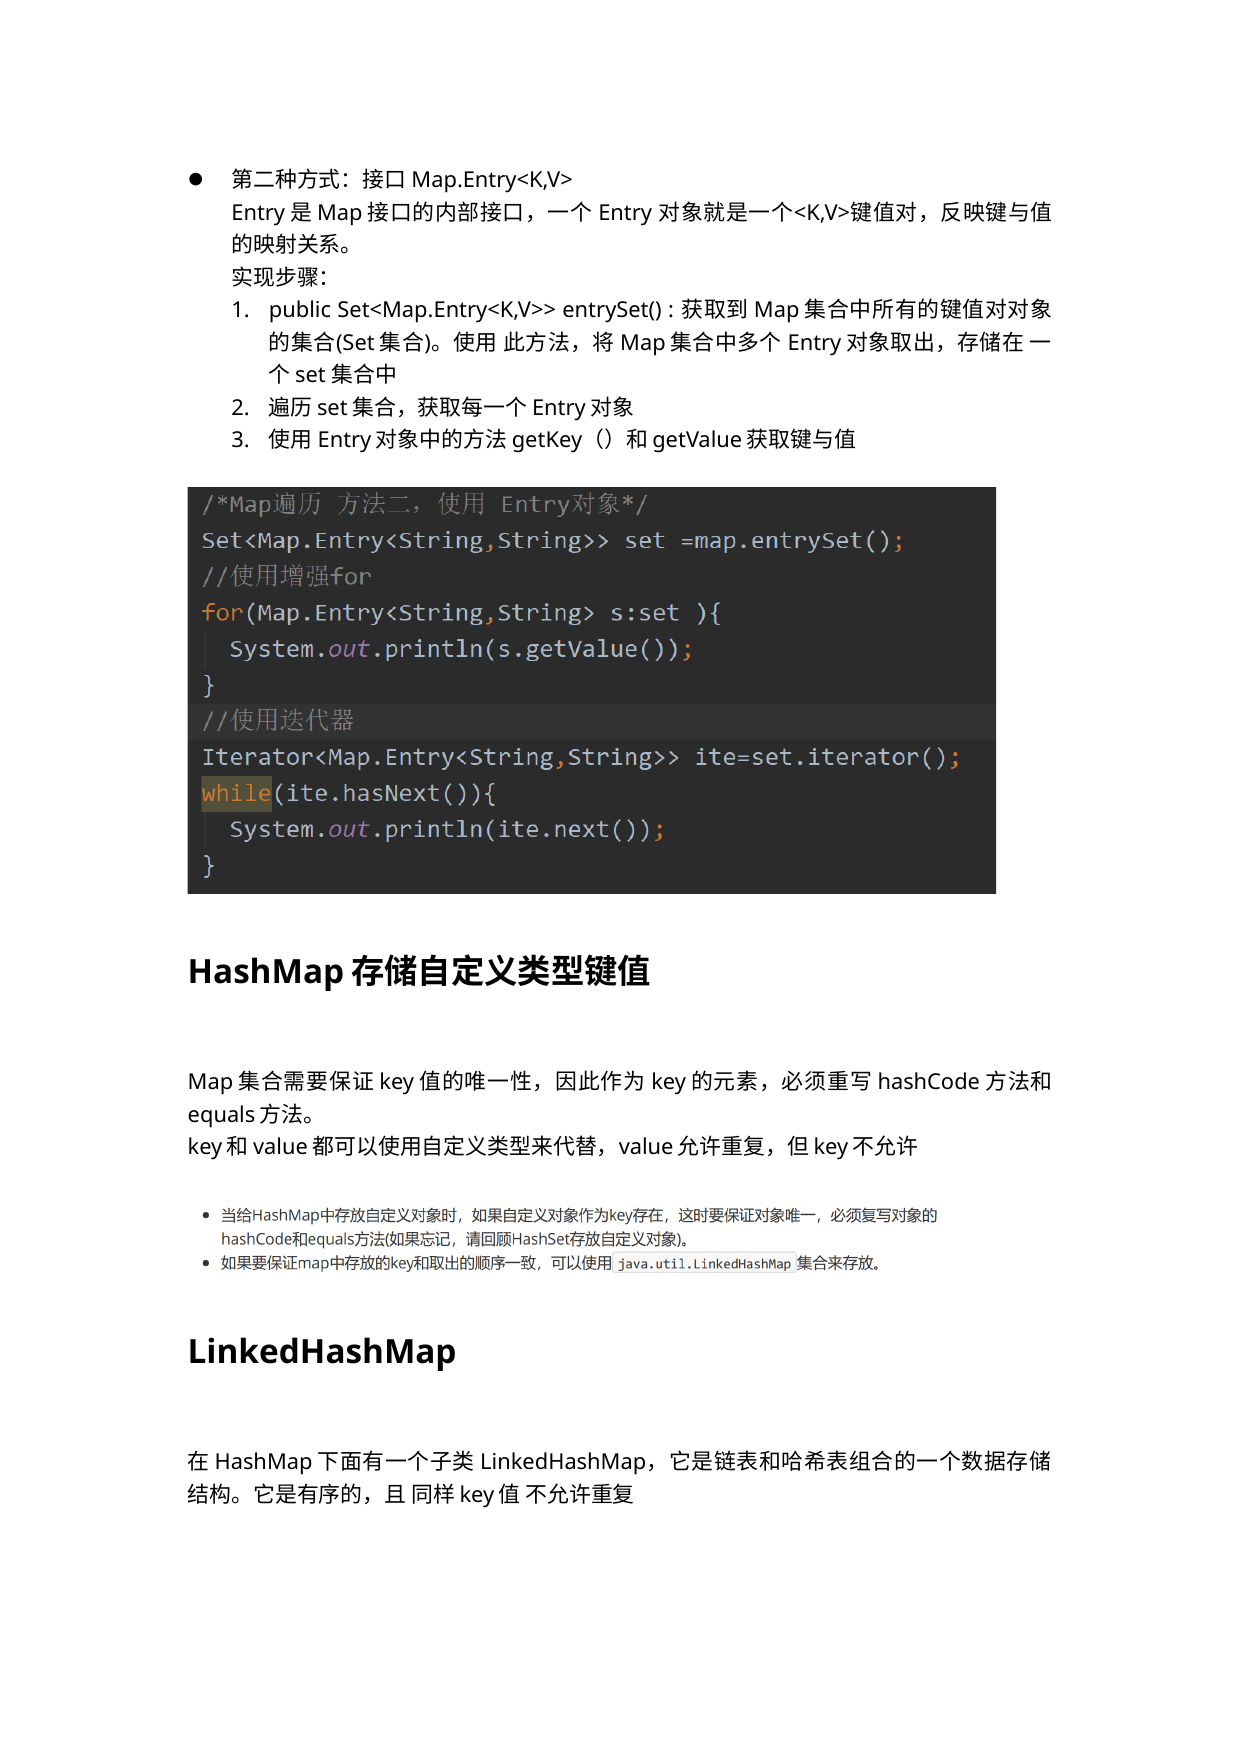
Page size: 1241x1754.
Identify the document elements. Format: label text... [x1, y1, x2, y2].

text Entry是Map接口的内部接口，一个 Entry 对象就是一个<K,V>键值对，反映键与值的映射关系。 [231, 194, 1053, 259]
list 使用 Entry对象中的方法 getKey（）和getValue获取键与值 [231, 422, 1053, 454]
text key和value都可以使用自定义类型来代替，value允许重复，但key不允许 [187, 1129, 1053, 1161]
list public Set<Map.Entry<K,V>> entrySet() : 获取到Map集合中所有的键值对对象的集合(Set集合)。使用 此方法，将Map集合中多个 Entry对象取出，存储在 一个set 集合中 [231, 292, 1053, 389]
subtitle LinkedHashMap [187, 1318, 1053, 1383]
picture [187, 487, 997, 894]
list 第二种方式：接口 Map.Entry<K,V> [187, 162, 1053, 194]
list 遍历set集合，获取每一个 Entry对象 [231, 389, 1053, 422]
text 在HashMap下面有一个子类LinkedHashMap，它是链表和哈希表组合的一个数据存储结构。它是有序的，且 同样key值 不允许重复 [187, 1444, 1053, 1509]
picture [187, 1193, 964, 1287]
subtitle HashMap存储自定义类型键值 [187, 937, 1053, 1002]
text Map集合需要保证key值的唯一性，因此作为key的元素，必须重写hashCode方法和 equals方法。 [187, 1064, 1053, 1129]
text 实现步骤： [231, 259, 1053, 292]
